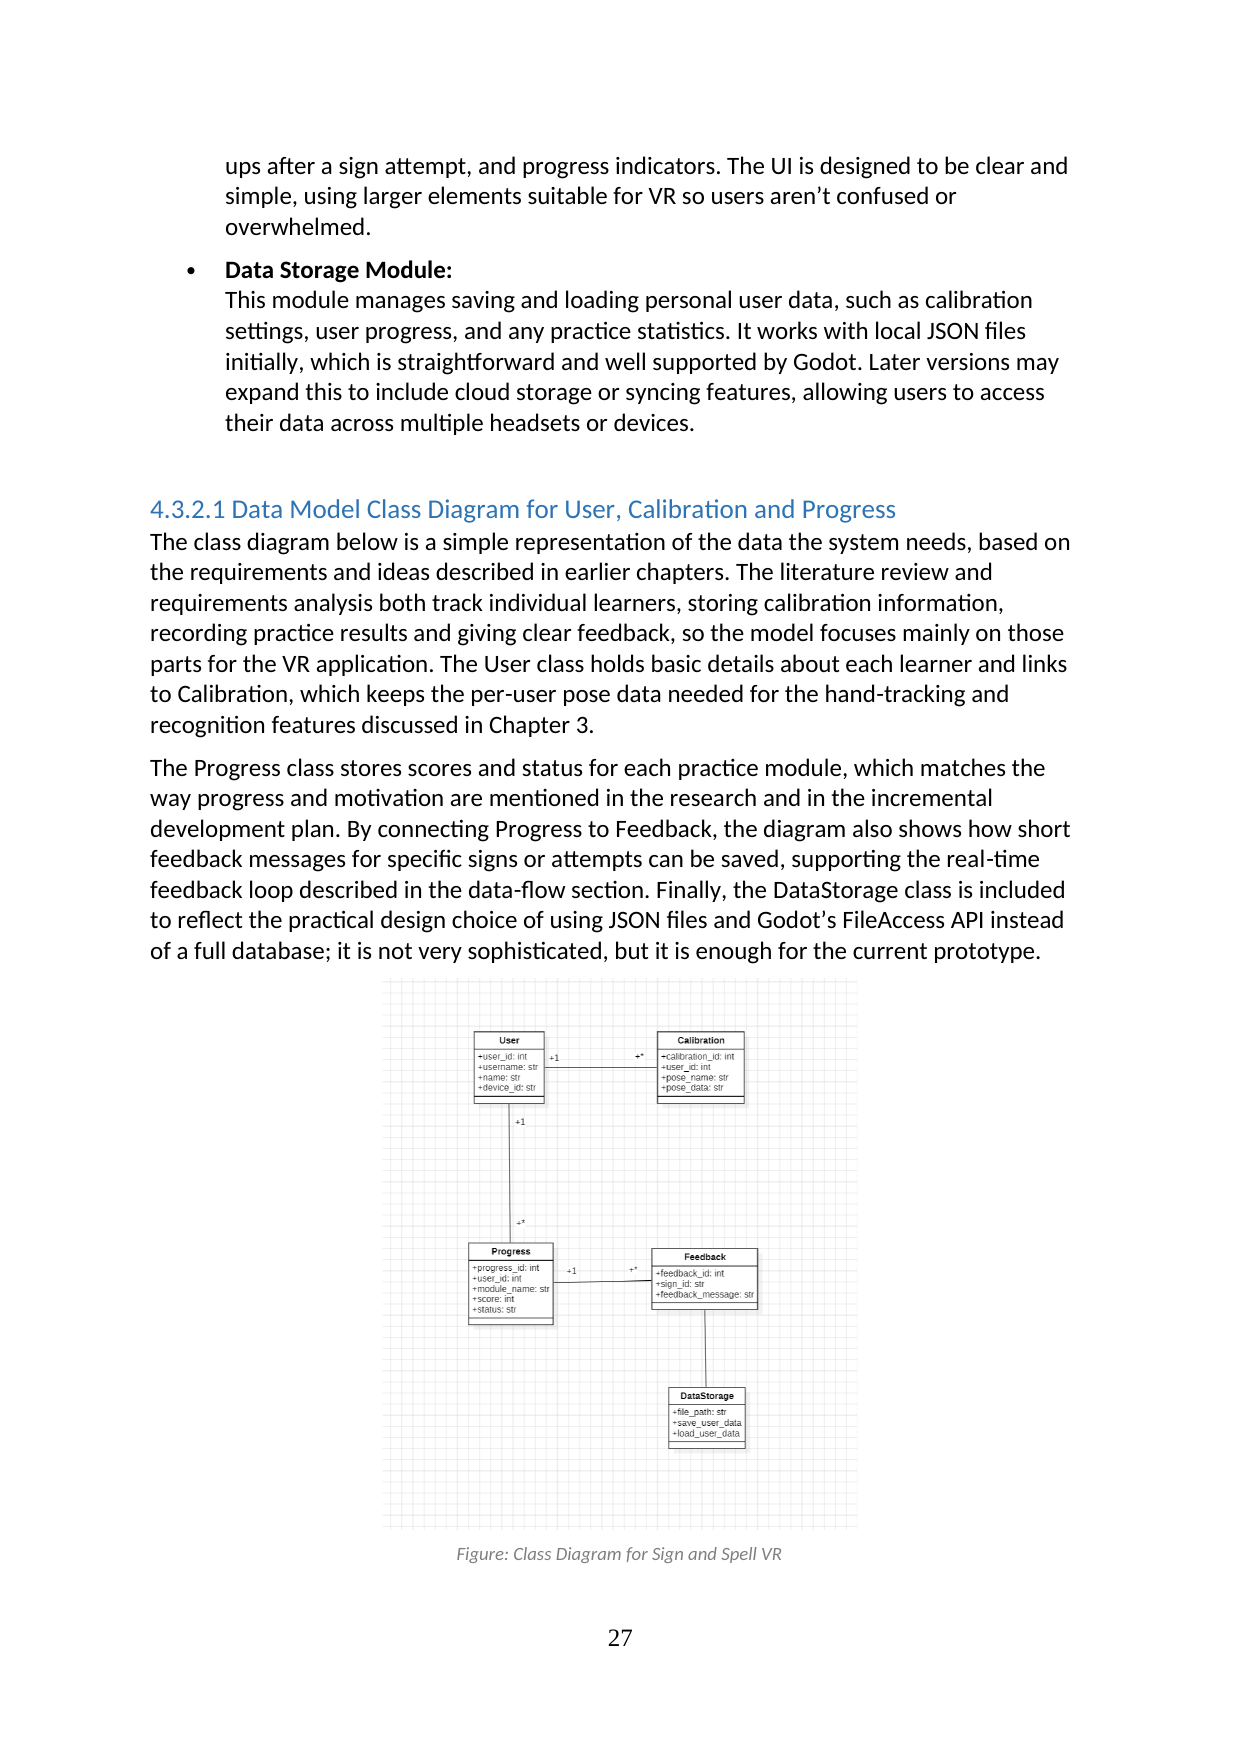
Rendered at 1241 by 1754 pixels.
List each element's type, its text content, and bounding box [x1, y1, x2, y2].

subtitle 4.3.2.1 Data Model Class Diagram for User, Calibration and Progress [150, 493, 1090, 526]
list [187, 150, 1090, 242]
list Data Storage Module: This module manages saving and loading personal user data, such as calibration settings, user progress, and any practice statistics. It works with local JSON files initially, which is straightforward and well supported by Godot. Later versions may expand this to include cloud storage or syncing features, allowing users to access their data across multiple headsets or devices. [187, 254, 1090, 437]
text Figure: Class Diagram for Sign and Spell VR [150, 1542, 1090, 1565]
text The class diagram below is a simple representation of the data the system needs, based on the requirements and ideas described in earlier chapters. The literature review and requirements analysis both track individual learners, storing calibration information, recording practice results and giving clear feedback, so the model focuses mainly on those parts for the VR application. The User class holds basic details about each learner and links to Calibration, which keeps the per-user pose data needed for the hand-tracking and recognition features discussed in Chapter 3. [150, 526, 1090, 739]
picture [382, 978, 858, 1530]
text The Progress class stores scores and status for each practice module, which matches the way progress and motivation are mentioned in the research and in the incremental development plan. By connecting Progress to Feedback, the diagram also shows how short feedback messages for specific signs or attempts can be saved, supporting the real-time feedback loop described in the data-flow section. Finally, the DataStorage class is included to reflect the practical design choice of using JSON files and Godot’s FileAccess API instead of a full database; it is not very sophisticated, but it is enough for the current prototype. [150, 752, 1090, 966]
